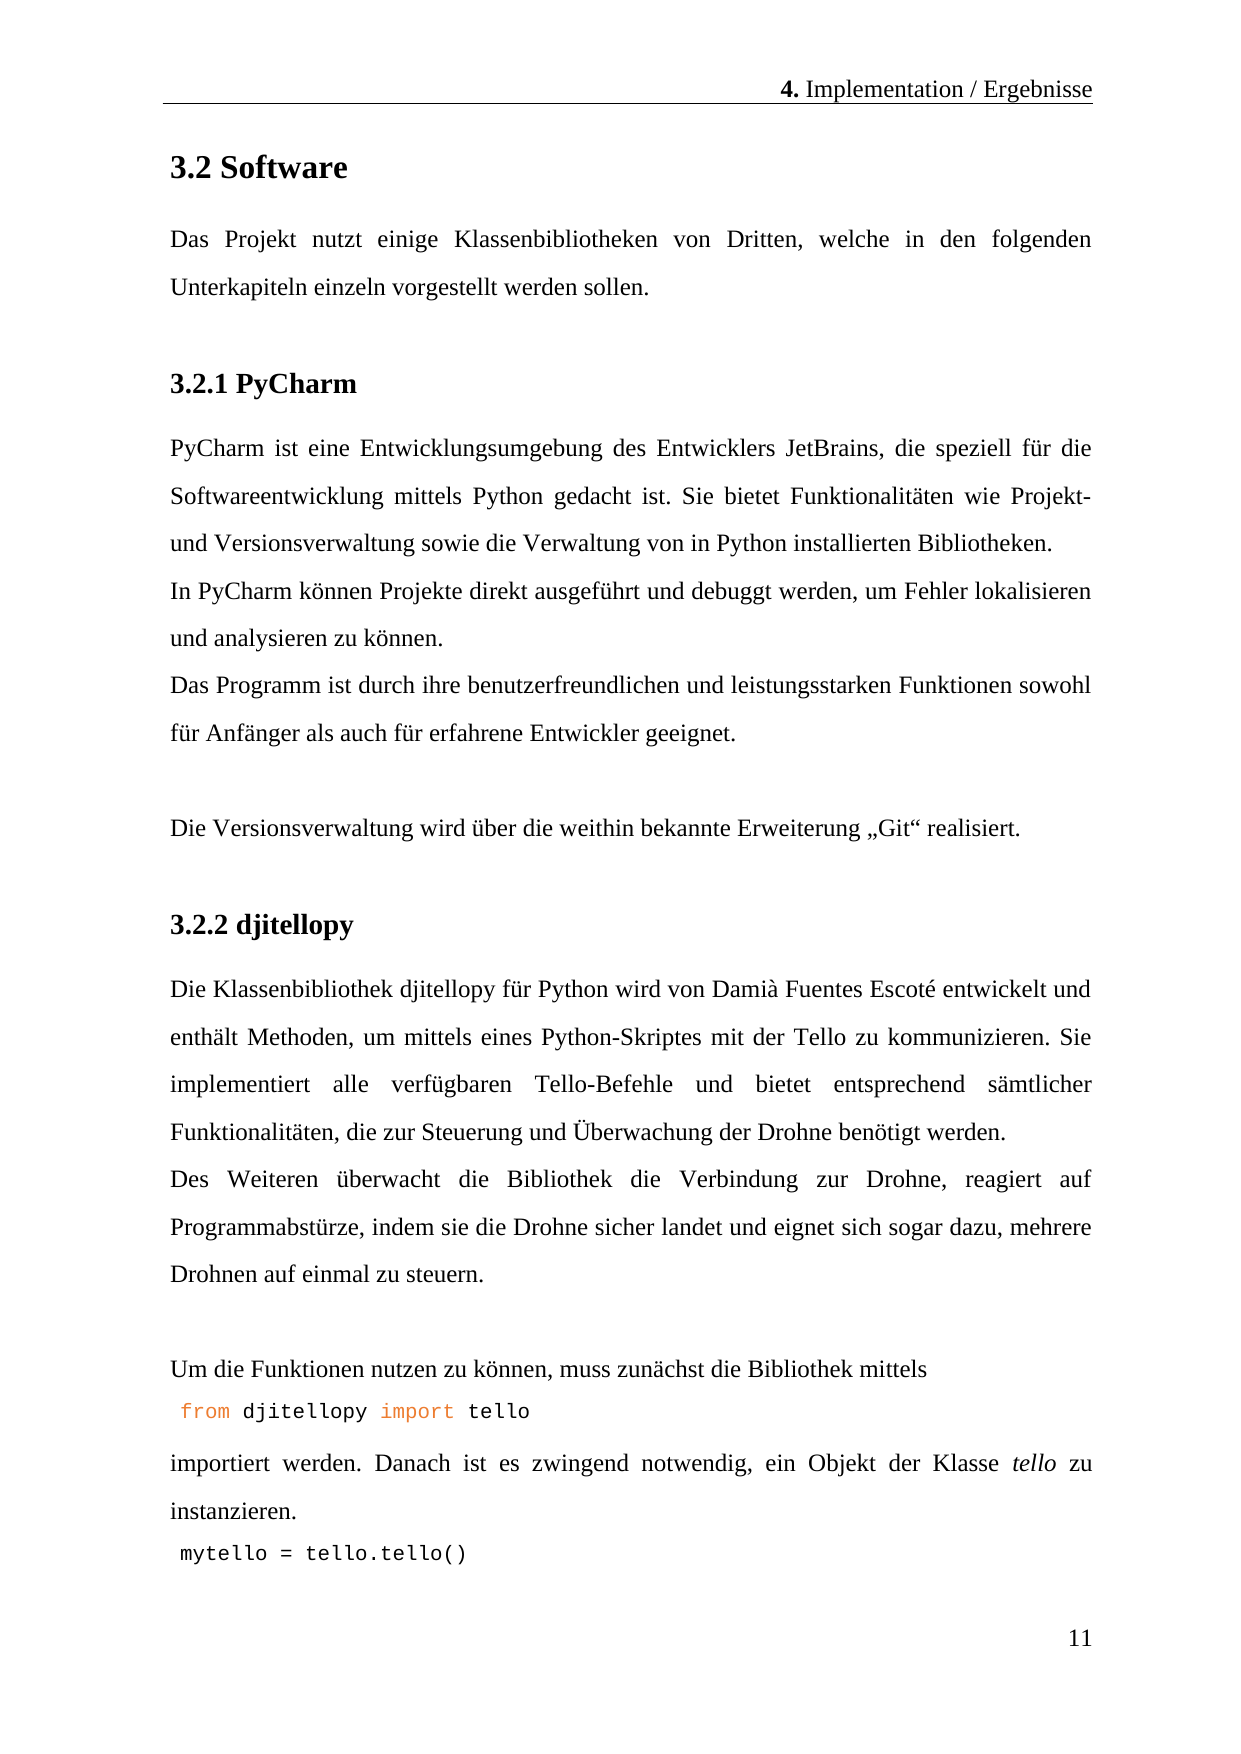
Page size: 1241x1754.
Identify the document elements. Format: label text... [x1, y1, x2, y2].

text Um die Funktionen nutzen zu können, muss zunächst die Bibliothek mittels [170, 1354, 1093, 1382]
text Die Klassenbibliothek djitellopy für Python wird von Damià Fuentes Escoté entwickelt und enthält Methoden, um mittels eines Python-Skriptes mit der Tello zu kommunizieren. Sie implementiert alle verfügbaren Tello-Befehle und bietet entsprechend sämtlicher Funktionalitäten, die zur Steuerung und Überwachung der Drohne benötigt werden. [170, 974, 1093, 1146]
subtitle 3.2.2 djitellopy [170, 907, 1093, 941]
text Das Projekt nutzt einige Klassenbibliotheken von Dritten, welche in den folgenden Unterkapiteln einzeln vorgestellt werden sollen. [170, 224, 1093, 300]
subtitle 3.2 Software [170, 148, 1093, 186]
text mytello = tello.tello() [180, 1543, 1093, 1567]
text importiert werden. Danach ist es zwingend notwendig, ein Objekt der Klasse tello zu instanzieren. [170, 1448, 1093, 1524]
text from djitellopy import tello [180, 1401, 1093, 1425]
text PyCharm ist eine Entwicklungsumgebung des Entwicklers JetBrains, die speziell für die Softwareentwicklung mittels Python gedacht ist. Sie bietet Funktionalitäten wie Projekt- und Versionsverwaltung sowie die Verwaltung von in Python installierten Bibliotheken. [170, 433, 1093, 557]
text Die Versionsverwaltung wird über die weithin bekannte Erweiterung „Git“ realisiert. [170, 813, 1093, 841]
text Des Weiteren überwacht die Bibliothek die Verbindung zur Drohne, reagiert auf Programmabstürze, indem sie die Drohne sicher landet und eignet sich sogar dazu, mehrere Drohnen auf einmal zu steuern. [170, 1164, 1093, 1288]
text Das Programm ist durch ihre benutzerfreundlichen und leistungsstarken Funktionen sowohl für Anfänger als auch für erfahrene Entwickler geeignet. [170, 671, 1093, 747]
subtitle 3.2.1 PyCharm [170, 366, 1093, 400]
text In PyCharm können Projekte direkt ausgeführt und debuggt werden, um Fehler lokalisieren und analysieren zu können. [170, 576, 1093, 652]
